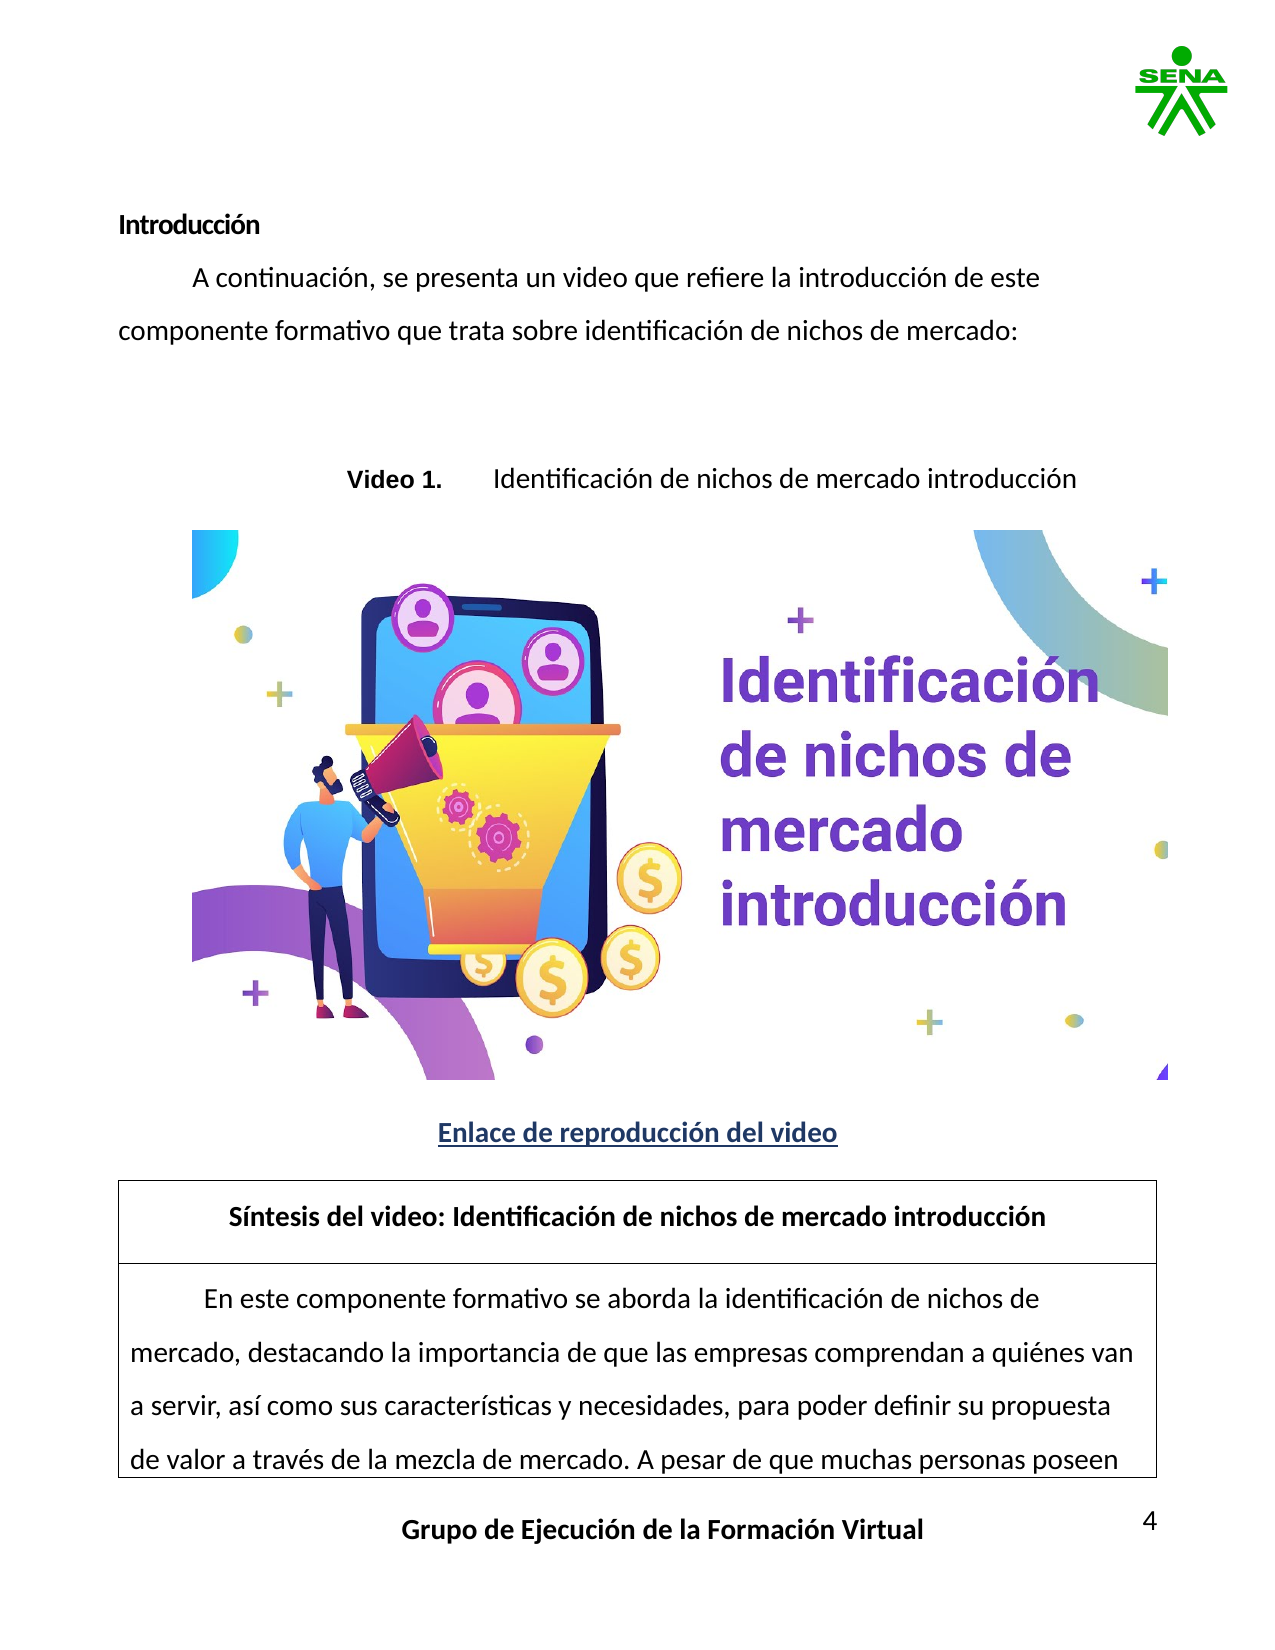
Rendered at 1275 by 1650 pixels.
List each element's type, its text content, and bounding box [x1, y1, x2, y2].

picture [192, 530, 1168, 1080]
text Enlace de reproducción del video [118, 1114, 1157, 1150]
picture [1135, 46, 1228, 136]
table_header Síntesis del video: Identificación de nichos de mercado introducción [119, 1181, 1156, 1263]
subtitle Introducción [118, 206, 1157, 242]
text Identificación de nichos de mercado introducción [267, 461, 1157, 496]
text A continuación, se presenta un video que refiere la introducción de este componente formativo que trata sobre identificación de nichos de mercado: [118, 259, 1157, 348]
